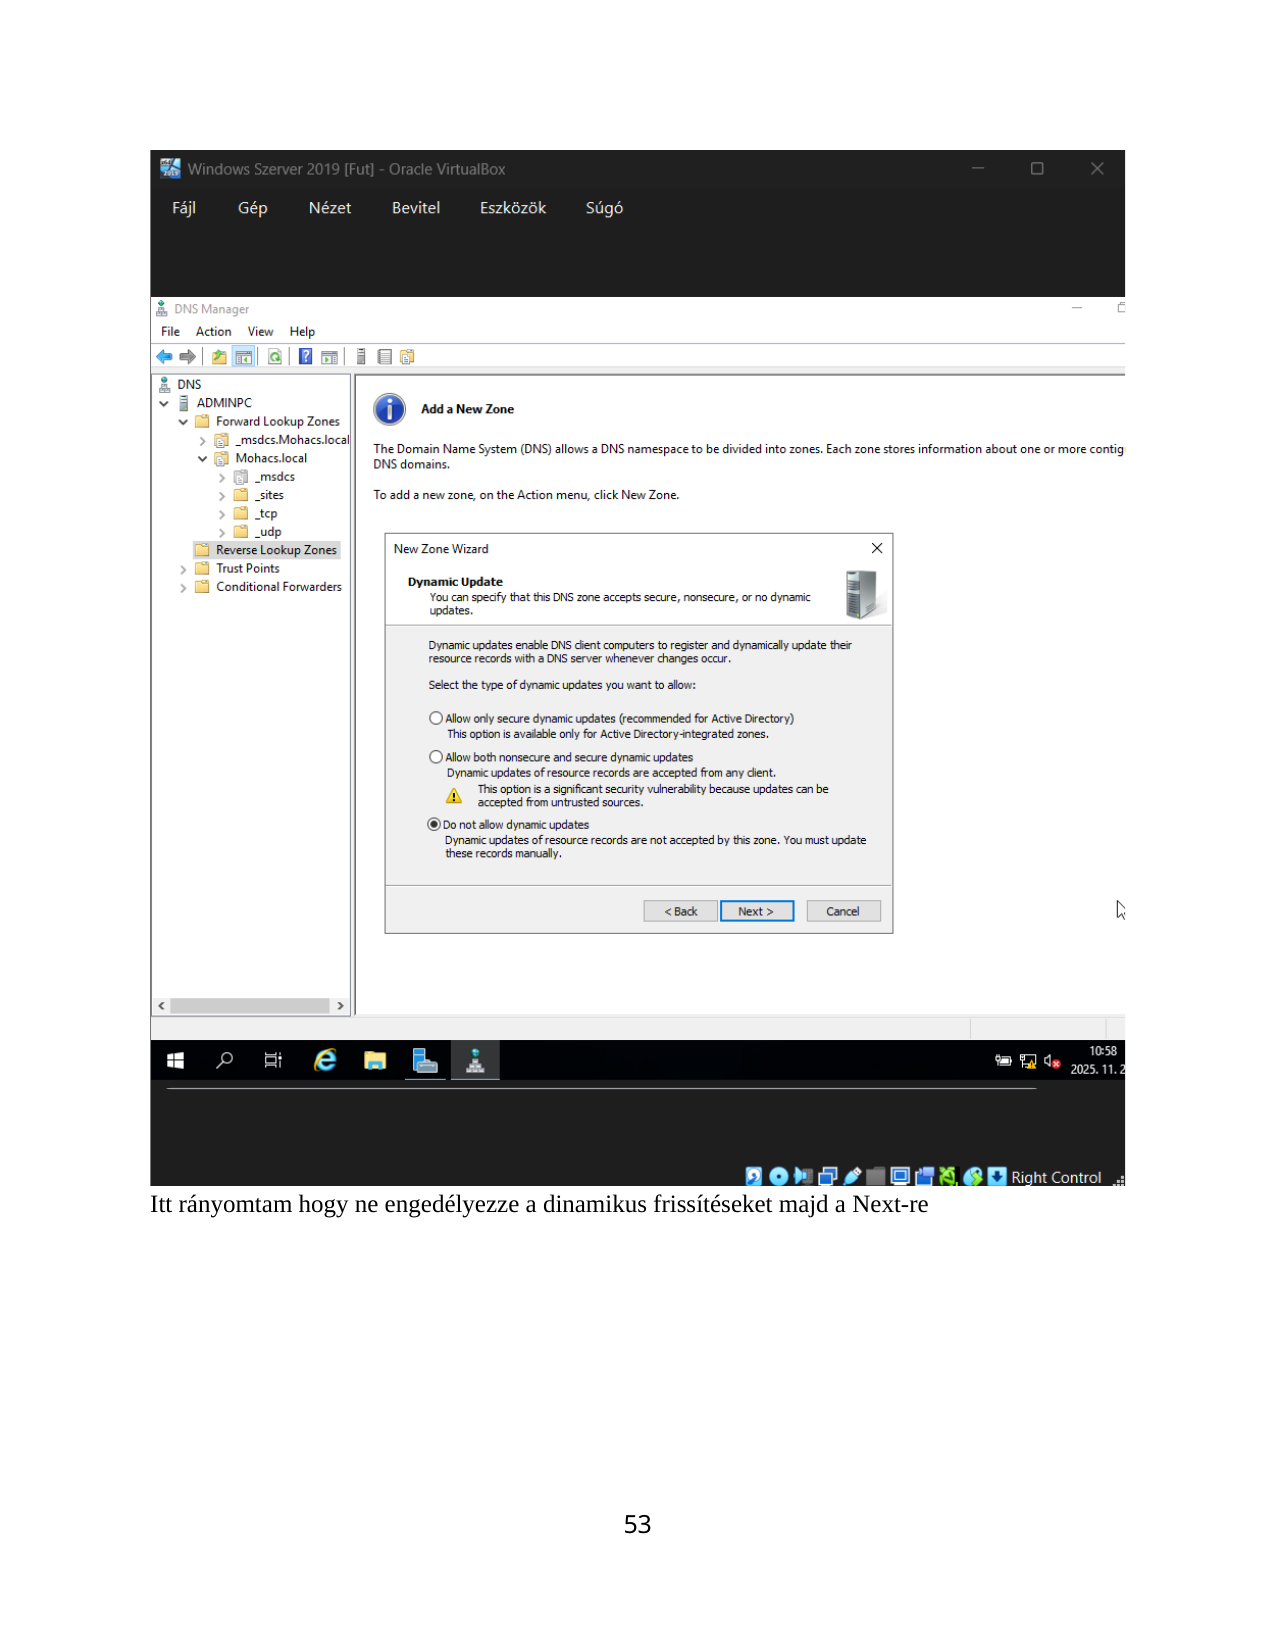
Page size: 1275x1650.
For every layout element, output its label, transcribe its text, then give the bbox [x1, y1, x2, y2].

text Itt rányomtam hogy ne engedélyezze a dinamikus frissítéseket majd a Next-re [150, 1186, 1125, 1218]
picture [150, 150, 1125, 1186]
